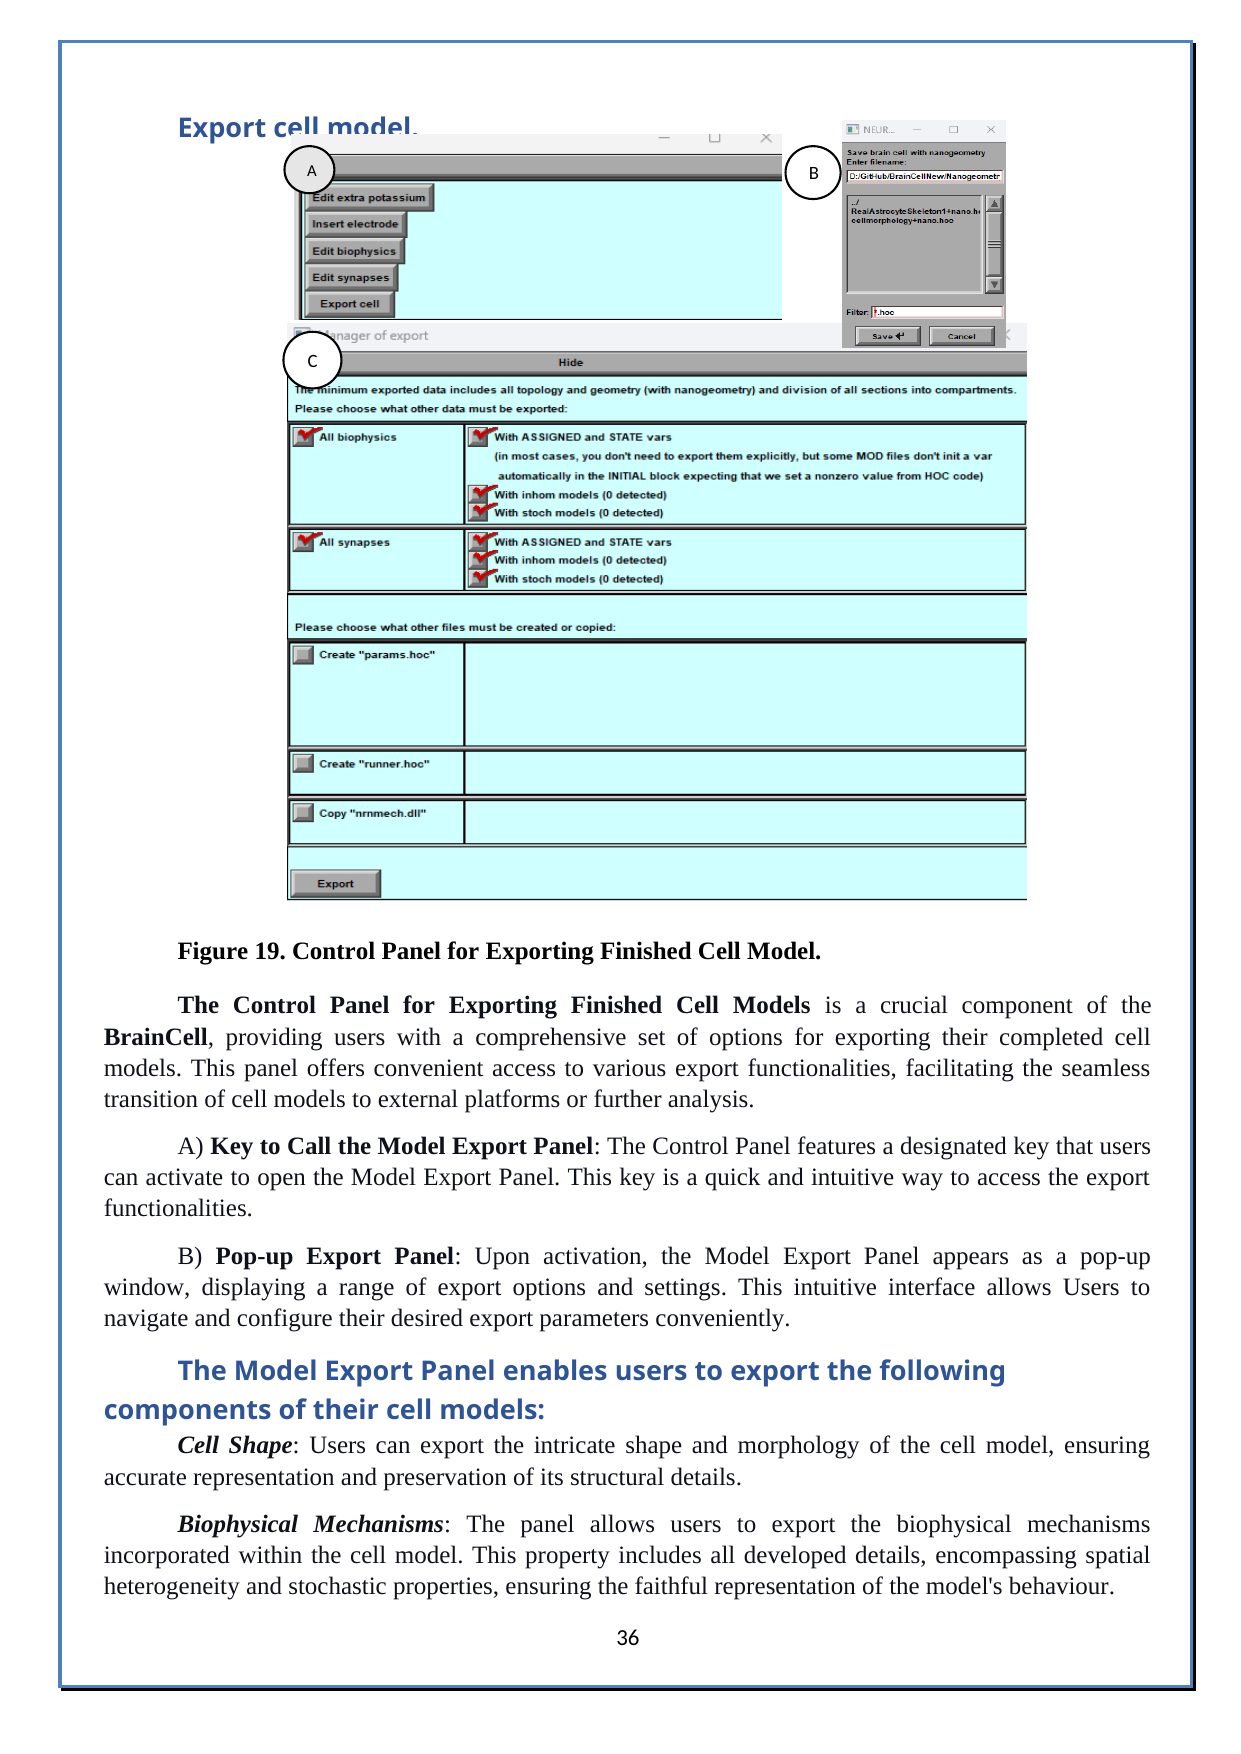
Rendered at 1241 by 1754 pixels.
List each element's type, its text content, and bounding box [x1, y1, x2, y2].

subtitle Export cell model. [103, 108, 1152, 145]
subtitle The Model Export Panel enables users to export the following components of their cell models: [103, 1351, 1152, 1428]
picture [291, 134, 782, 320]
text Biophysical Mechanisms: The panel allows users to export the biophysical mechanisms incorporated within the cell model. This property includes all developed details, encompassing spatial heterogeneity and stochastic properties, ensuring the faithful representation of the model's behaviour. [103, 1509, 1152, 1600]
text Cell Shape: Users can export the intricate shape and morphology of the cell model, ensuring accurate representation and preservation of its structural details. [103, 1431, 1152, 1490]
text A) Key to Call the Model Export Panel: The Control Panel features a designated key that users can activate to open the Model Export Panel. This key is a quick and intuitive way to access the export functionalities. [103, 1131, 1152, 1222]
picture [287, 120, 1027, 901]
text The Control Panel for Exporting Finished Cell Models is a crucial component of the BrainCell, providing users with a comprehensive set of options for exporting their completed cell models. This panel offers convenient access to various export functionalities, facilitating the seamless transition of cell models to external platforms or further analysis. [103, 991, 1152, 1112]
text B) Pop-up Export Panel: Upon activation, the Model Export Panel appears as a pop-up window, displaying a range of export options and settings. This intuitive interface allows Users to navigate and configure their desired export parameters conveniently. [103, 1241, 1152, 1332]
text Figure 19. Control Panel for Exporting Finished Cell Model. [103, 939, 1152, 964]
